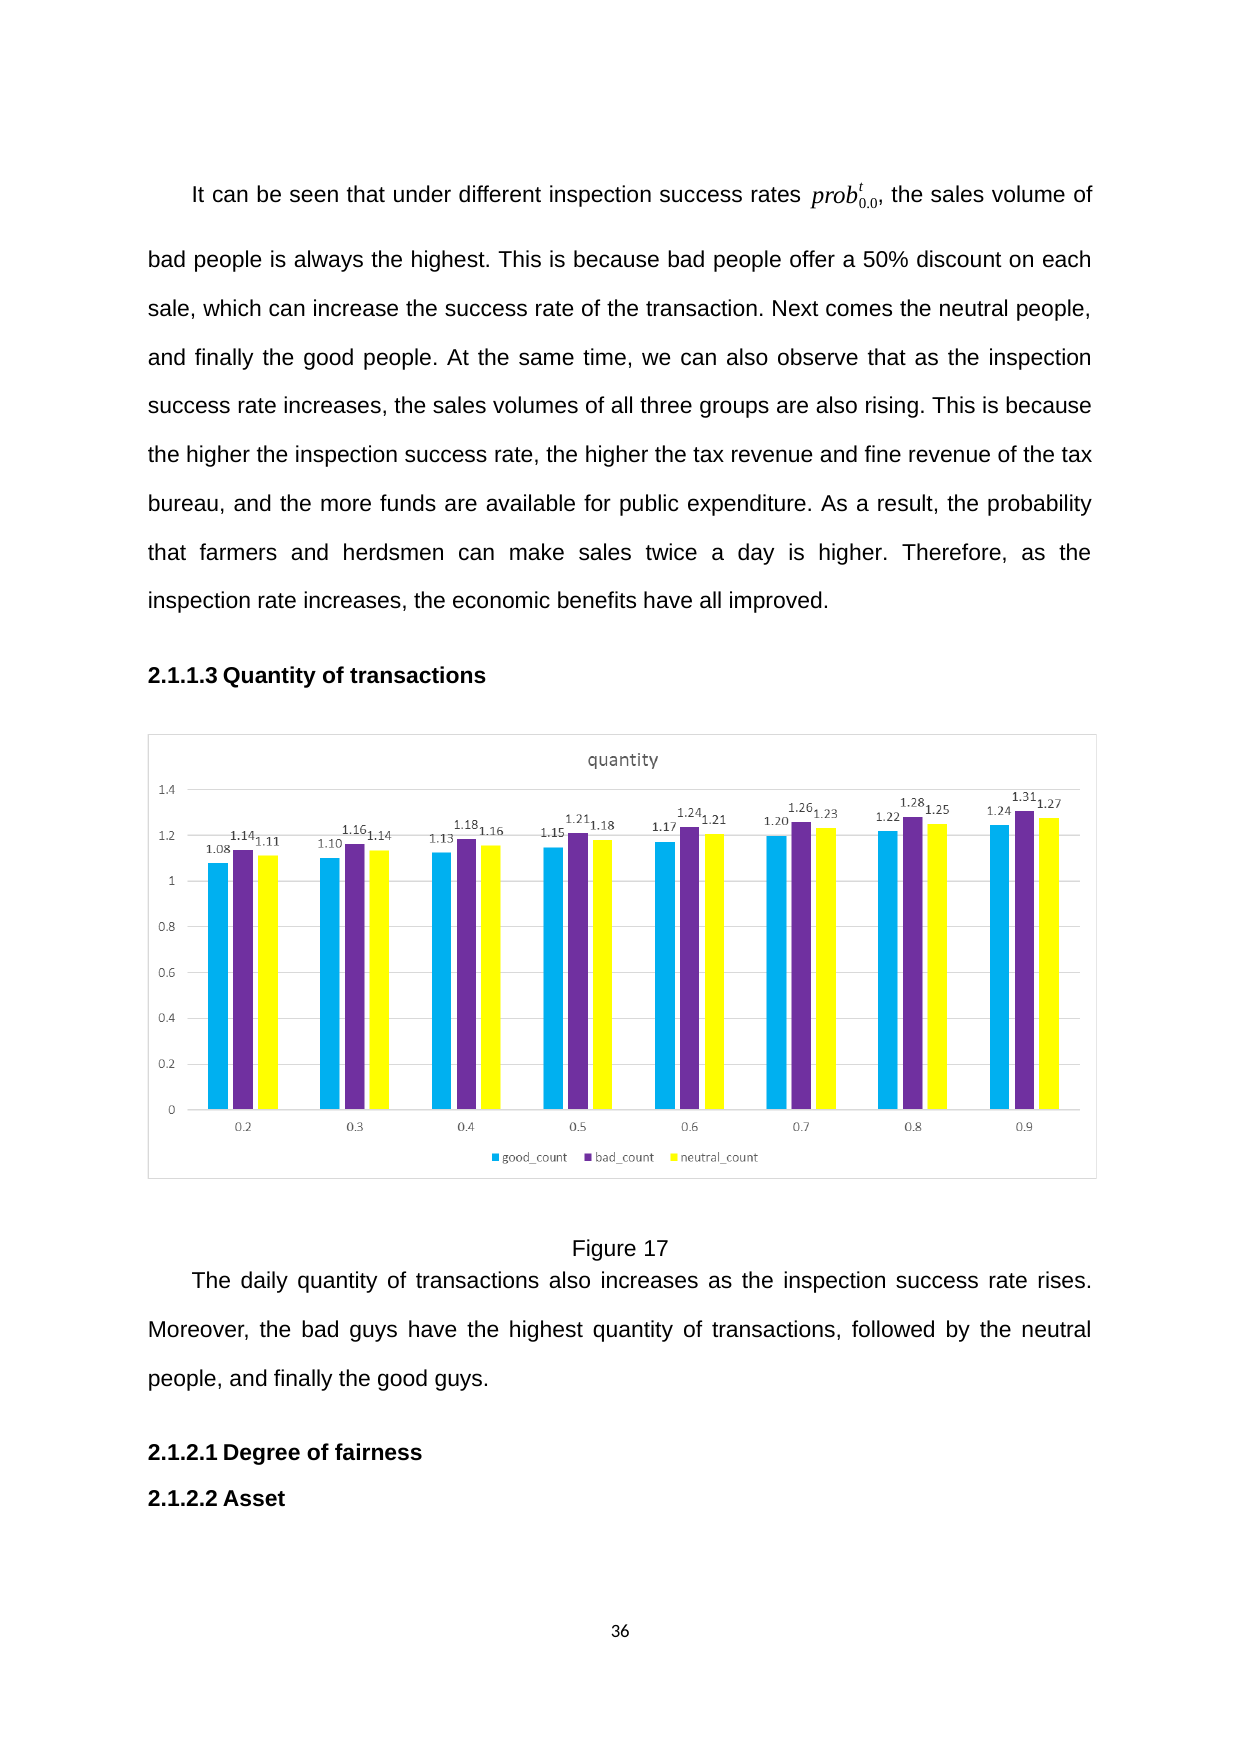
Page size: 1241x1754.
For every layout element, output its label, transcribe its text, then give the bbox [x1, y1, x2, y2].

list Degree of fairness [148, 1436, 1092, 1469]
list Asset [148, 1482, 1092, 1514]
list Quantity of transactions [148, 659, 1092, 692]
text It can be seen that under different inspection success rates , the sales volume of bad people is always the highest. This is because bad people offer a 50% discount on each sale, which can increase the success rate of the transaction. Next comes the neutral people, and finally the good people. At the same time, we can also observe that as the inspection success rate increases, the sales volumes of all three groups are also rising. This is because the higher the inspection success rate, the higher the tax revenue and fine revenue of the tax bureau, and the more funds are available for public expenditure. As a result, the probability that farmers and herdsmen can make sales twice a day is higher. Therefore, as the inspection rate increases, the economic benefits have all improved. [148, 162, 1092, 617]
text The daily quantity of transactions also increases as the inspection success rate rises. Moreover, the bad guys have the highest quantity of transactions, followed by the neutral people, and finally the good guys. [148, 1264, 1092, 1394]
picture [147, 734, 1097, 1179]
text Figure 17 [148, 1232, 1092, 1264]
